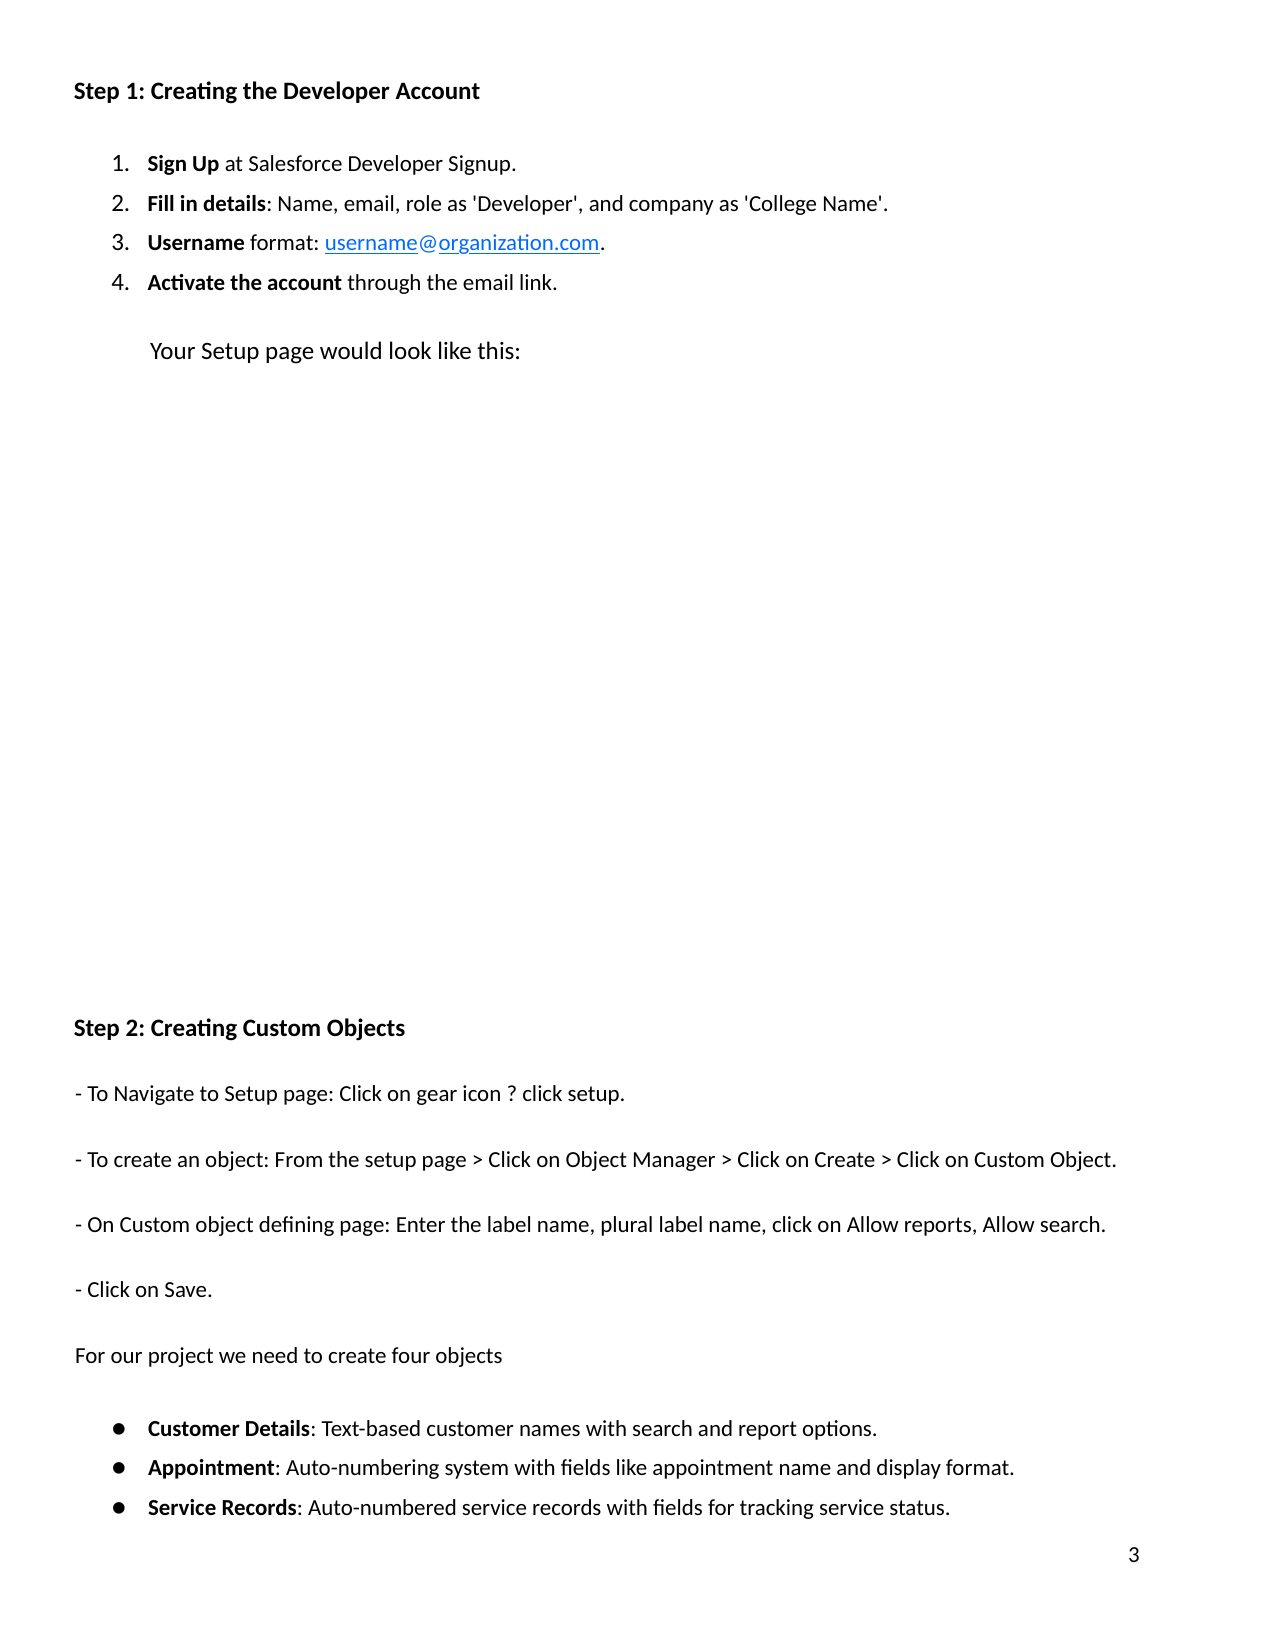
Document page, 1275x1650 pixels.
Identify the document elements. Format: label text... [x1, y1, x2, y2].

list Appointment: Auto-numbering system with fields like appointment name and display format. [111, 1451, 1163, 1482]
list Click on Save. [75, 1276, 1194, 1303]
subtitle Step 1: Creating the Developer Account [73, 75, 930, 106]
subtitle Step 2: Creating Custom Objects [73, 1012, 930, 1042]
list Customer Details: Text-based customer names with search and report options. [111, 1412, 1163, 1442]
list Username format: username@organization.com. [111, 227, 1194, 257]
list To Navigate to Setup page: Click on gear icon ? click setup. [75, 1079, 1194, 1107]
list Service Records: Auto-numbered service records with fields for tracking service status. [111, 1491, 1163, 1522]
list On Custom object defining page: Enter the label name, plural label name, click on Allow reports, Allow search. [75, 1210, 1194, 1238]
list Sign Up at Salesforce Developer Signup. [111, 147, 1194, 178]
text For our project we need to create four objects [75, 1341, 1194, 1369]
list Activate the account through the email link. [111, 266, 1194, 297]
list To create an object: From the setup page > Click on Object Manager > Click on Create > Click on Custom Object. [75, 1145, 1194, 1173]
text Your Setup page would look like this: [150, 336, 1141, 366]
list Fill in details: Name, email, role as 'Developer', and company as 'College Name'. [111, 187, 1194, 217]
